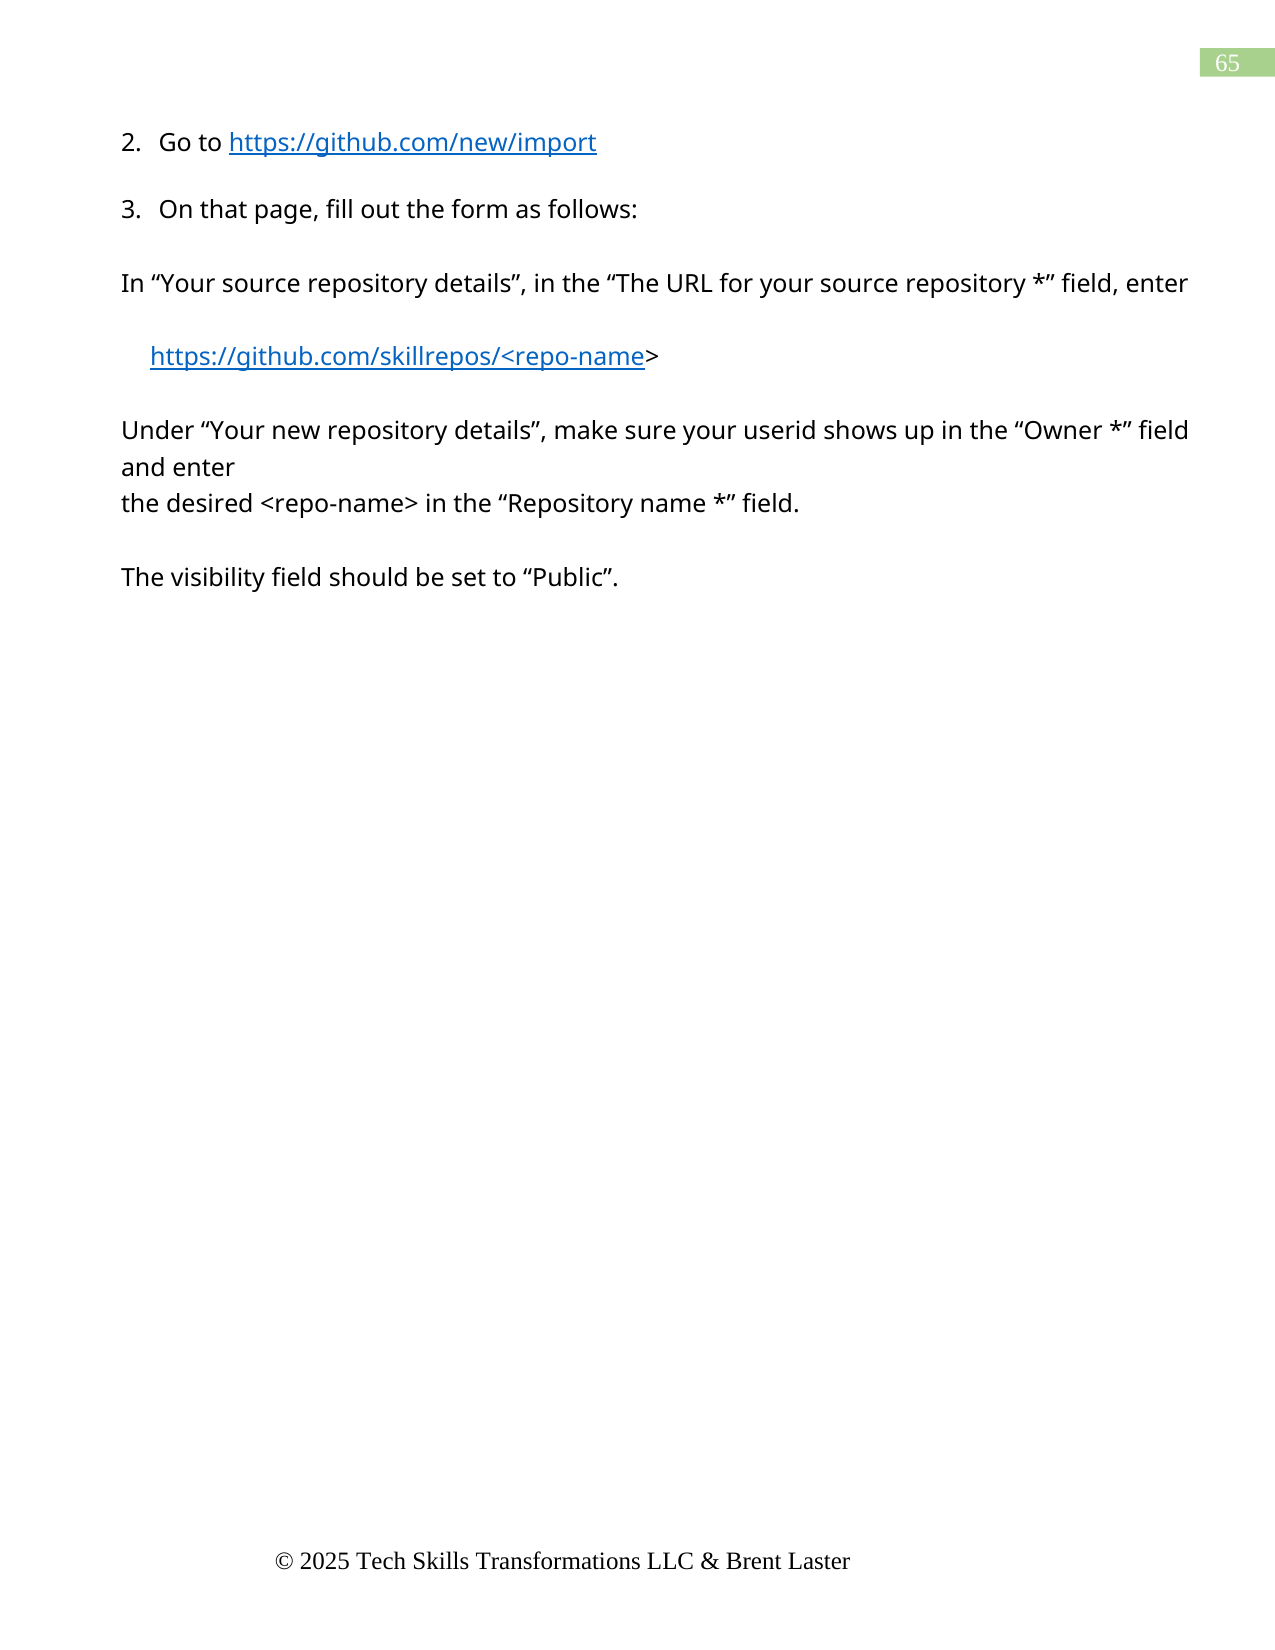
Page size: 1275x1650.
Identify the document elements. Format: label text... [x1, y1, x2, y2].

list Go to https://github.com/new/import [121, 124, 1200, 190]
list The visibility field should be set to “Public”. [121, 560, 1200, 594]
list In “Your source repository details”, in the “The URL for your source repository *” field, enter [121, 266, 1200, 299]
list https://github.com/skillrepos/<repo-name> [121, 339, 1200, 373]
list On that page, fill out the form as follows: [121, 192, 1200, 226]
list the desired <repo-name> in the “Repository name *” field. [121, 486, 1200, 520]
list Under “Your new repository details”, make sure your userid shows up in the “Owner *” field and enter [121, 413, 1200, 483]
